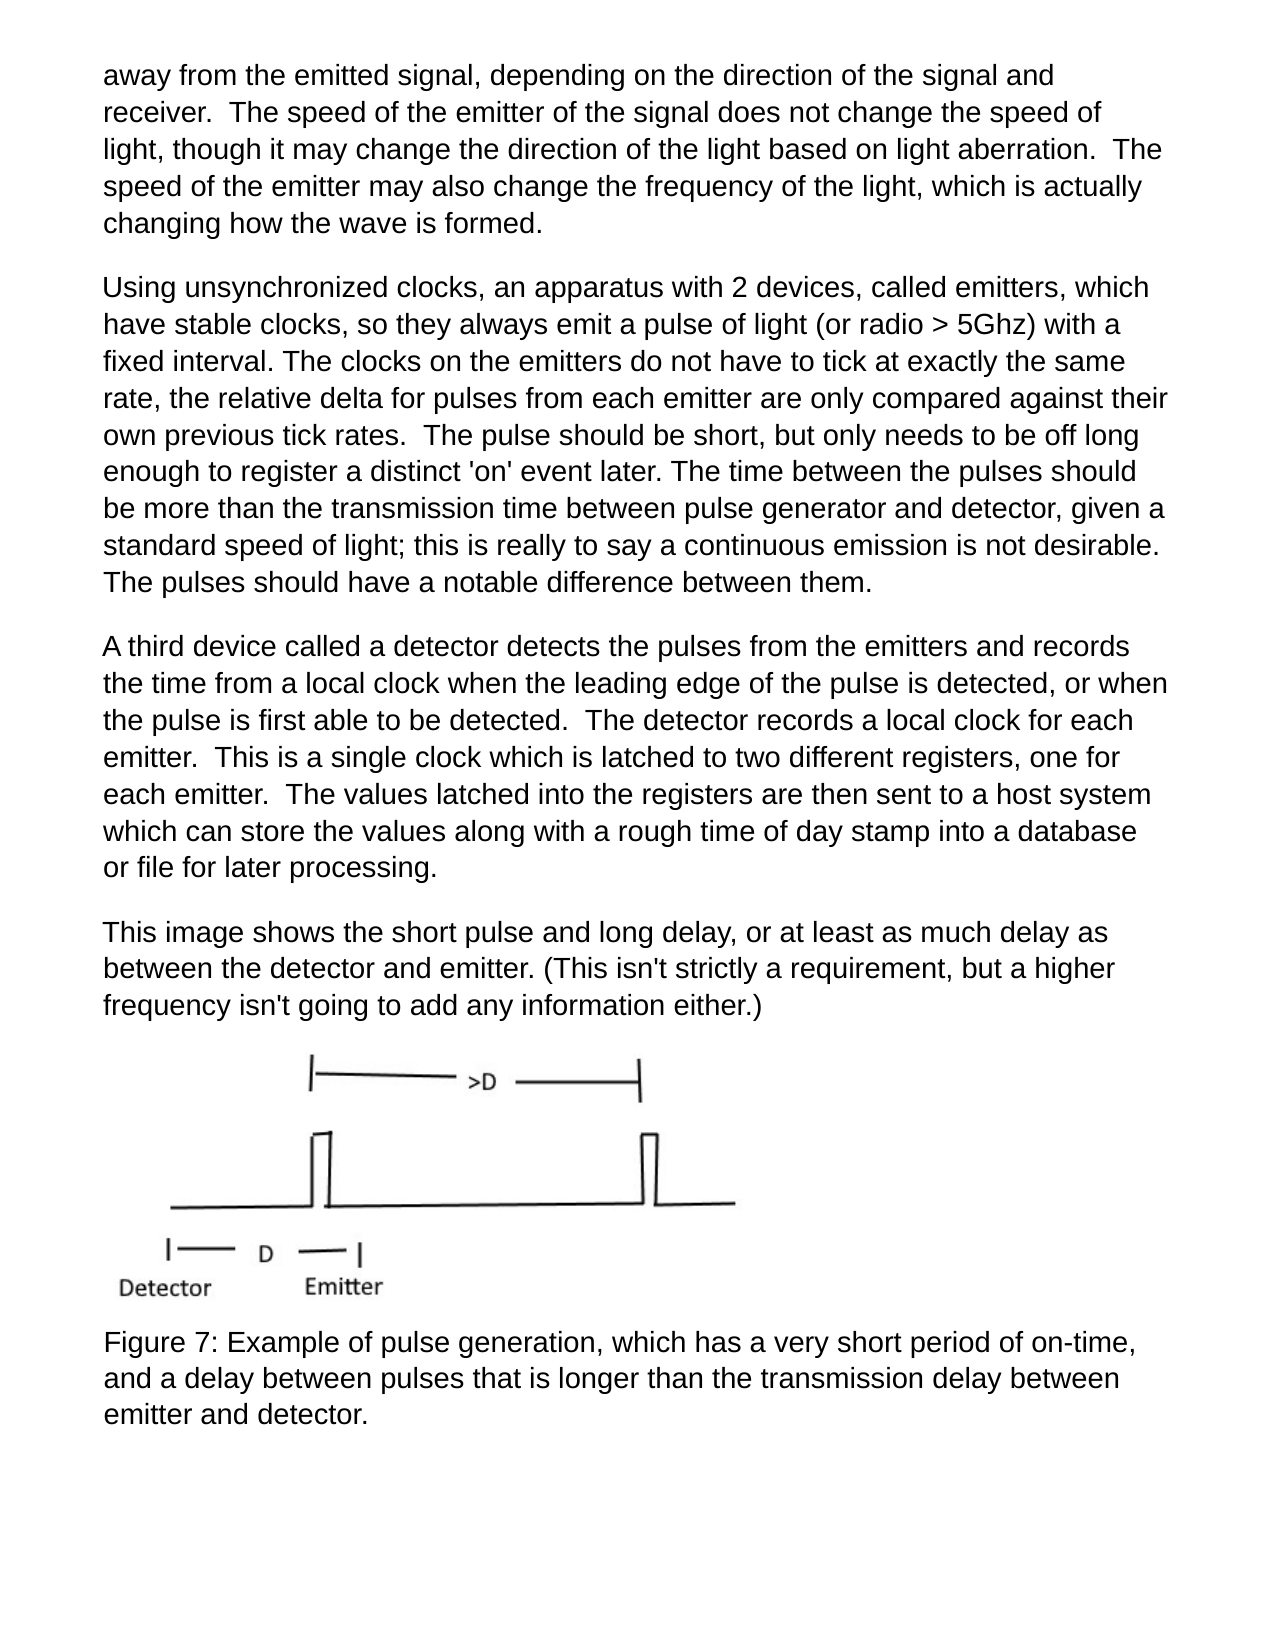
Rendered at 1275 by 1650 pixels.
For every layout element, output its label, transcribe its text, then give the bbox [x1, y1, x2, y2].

text A third device called a detector detects the pulses from the emitters and records the time from a local clock when the leading edge of the pulse is detected, or when the pulse is first able to be detected. The detector records a local clock for each emitter. This is a single clock which is latched to two different registers, one for each emitter. The values latched into the registers are then sent to a host system which can store the values along with a rough time of day stamp into a database or file for later processing. [102, 629, 1172, 884]
text This image shows the short pulse and long delay, or at least as much delay as between the detector and emitter. (This isn't strictly a requirement, but a higher frequency isn't going to add any information either.) [102, 914, 1172, 1022]
text Using unsynchronized clocks, an apparatus with 2 devices, called emitters, which have stable clocks, so they always emit a pulse of light (or radio > 5Ghz) with a fixed interval. The clocks on the emitters do not have to tick at exactly the same rate, the relative delta for pulses from each emitter are only compared against their own previous tick rates. The pulse should be short, but only needs to be off long enough to register a distinct 'on' event later. The time between the pulses should be more than the transmission time between pulse generator and detector, given a standard speed of light; this is really to say a continuous emission is not desirable. The pulses should have a notable difference between them. [102, 270, 1172, 598]
picture [103, 1052, 744, 1323]
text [102, 58, 1172, 239]
